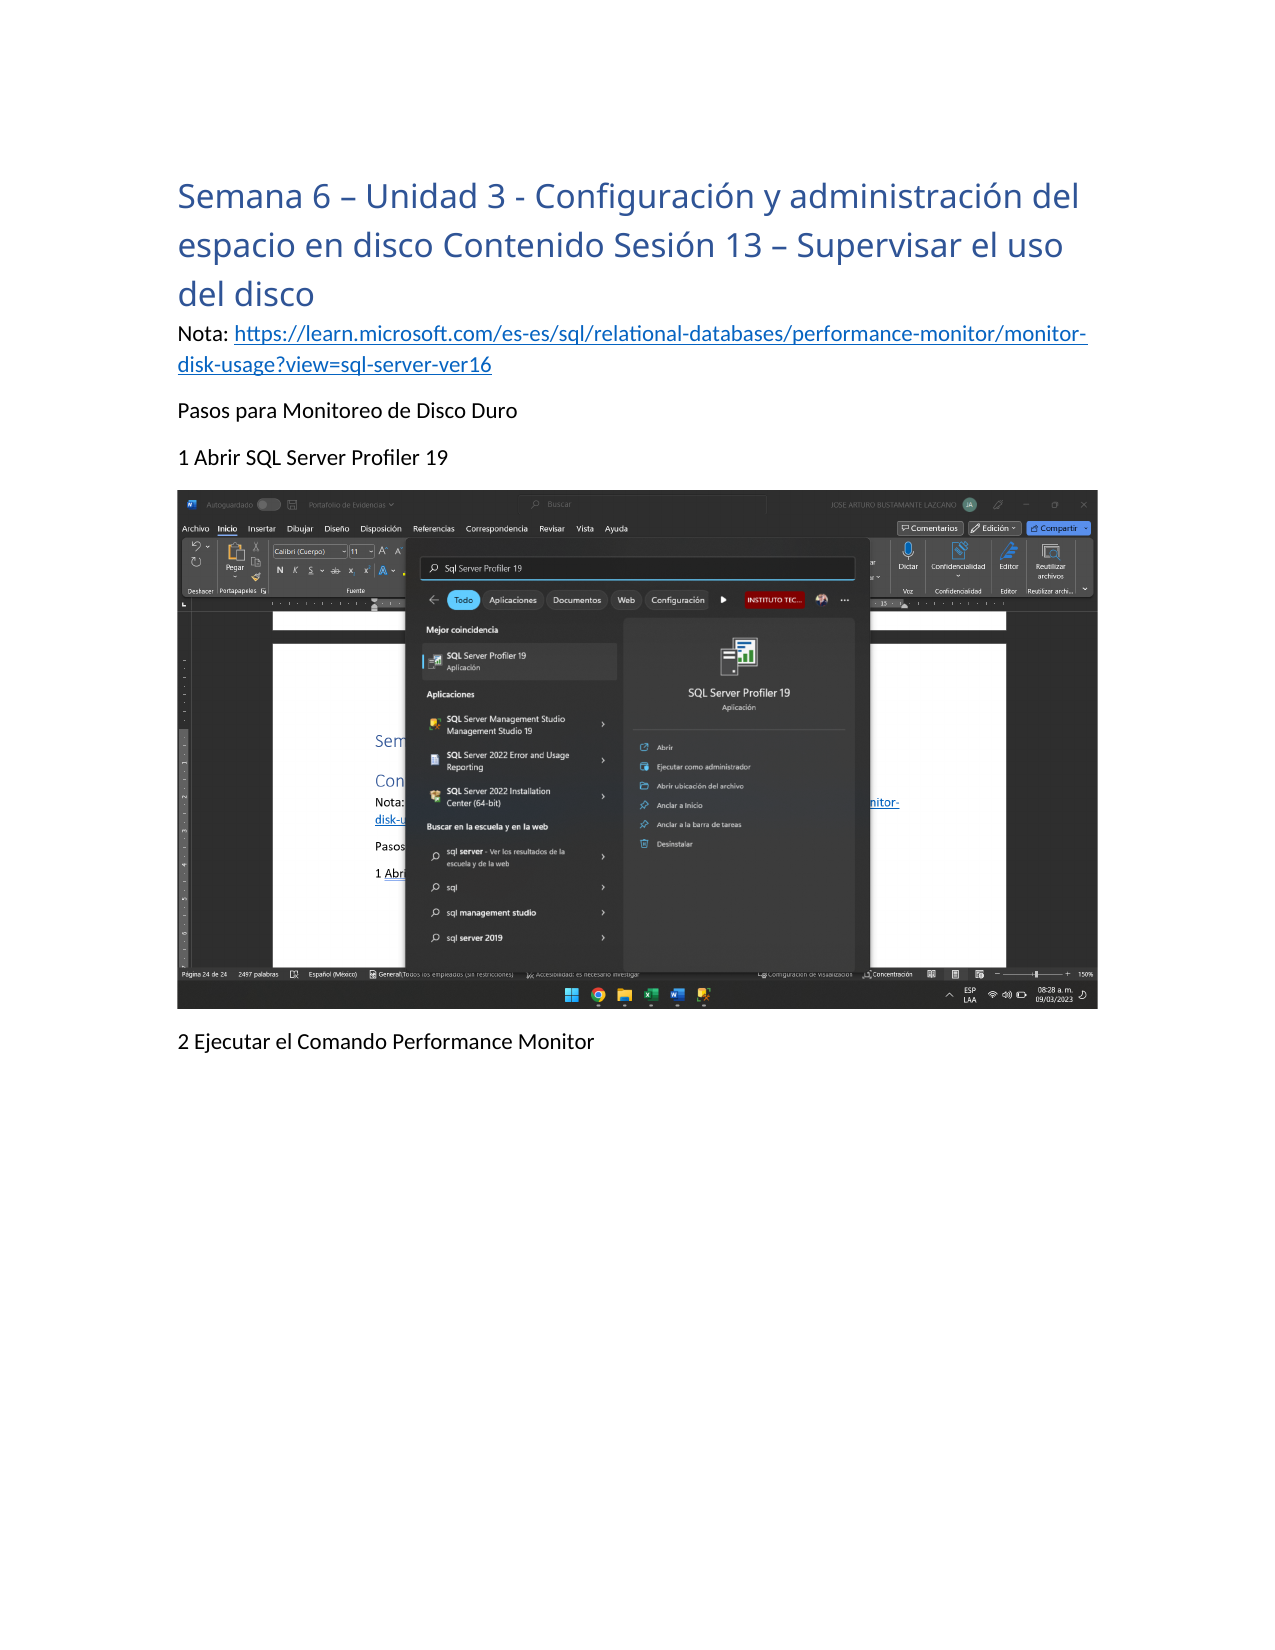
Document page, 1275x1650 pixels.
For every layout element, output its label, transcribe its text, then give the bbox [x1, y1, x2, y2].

picture [177, 490, 1098, 1009]
subtitle Semana 6 – Unidad 3 - Configuración y administración del espacio en disco Contenido Sesión 13 – Supervisar el uso del disco [177, 173, 1098, 316]
text 1 Abrir SQL Server Profiler 19 [177, 443, 1098, 471]
text Nota: https://learn.microsoft.com/es-es/sql/relational-databases/performance-monitor/monitor-disk-usage?view=sql-server-ver16 [177, 319, 1098, 378]
text 2 Ejecutar el Comando Performance Monitor [177, 1027, 1098, 1055]
text Pasos para Monitoreo de Disco Duro [177, 397, 1098, 424]
